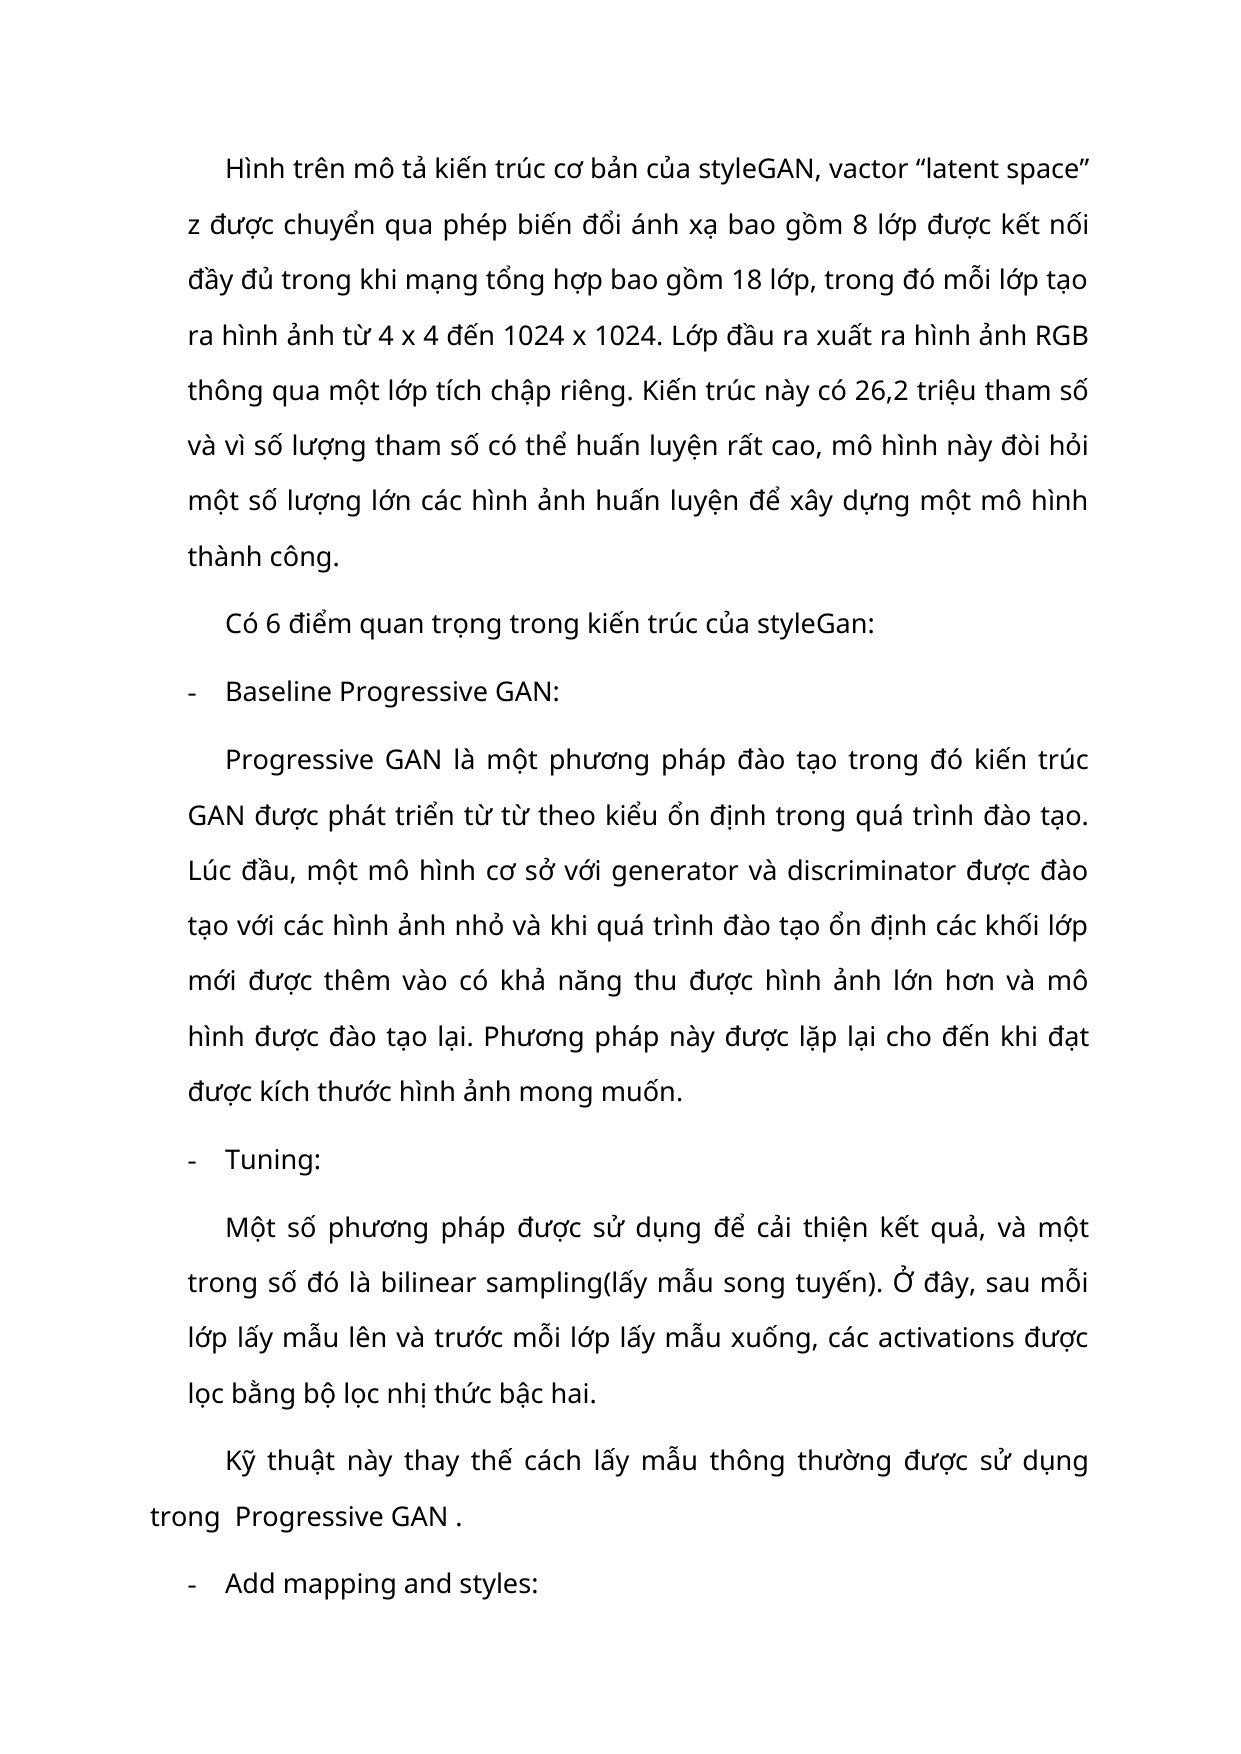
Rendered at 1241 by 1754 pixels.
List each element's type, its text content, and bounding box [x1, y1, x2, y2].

list Một số phương pháp được sử dụng để cải thiện kết quả, và một trong số đó là bilinear sampling(lấy mẫu song tuyến). Ở đây, sau mỗi lớp lấy mẫu lên và trước mỗi lớp lấy mẫu xuống, các activations được lọc bằng bộ lọc nhị thức bậc hai. [187, 1208, 1090, 1411]
list Progressive GAN là một phương pháp đào tạo trong đó kiến trúc GAN được phát triển từ từ theo kiểu ổn định trong quá trình đào tạo. Lúc đầu, một mô hình cơ sở với generator và discriminator được đào tạo với các hình ảnh nhỏ và khi quá trình đào tạo ổn định các khối lớp mới được thêm vào có khả năng thu được hình ảnh lớn hơn và mô hình được đào tạo lại. Phương pháp này được lặp lại cho đến khi đạt được kích thước hình ảnh mong muốn. [187, 741, 1090, 1109]
list Hình trên mô tả kiến trúc cơ bản của styleGAN, vactor “latent space” z được chuyển qua phép biến đổi ánh xạ bao gồm 8 lớp được kết nối đầy đủ trong khi mạng tổng hợp bao gồm 18 lớp, trong đó mỗi lớp tạo ra hình ảnh từ 4 x 4 đến 1024 x 1024. Lớp đầu ra xuất ra hình ảnh RGB thông qua một lớp tích chập riêng. Kiến trúc này có 26,2 triệu tham số và vì số lượng tham số có thể huấn luyện rất cao, mô hình này đòi hỏi một số lượng lớn các hình ảnh huấn luyện để xây dựng một mô hình thành công. [187, 150, 1090, 574]
list Tuning: [187, 1140, 1090, 1177]
list Kỹ thuật này thay thế cách lấy mẫu thông thường được sử dụng trong Progressive GAN . [150, 1442, 1090, 1534]
list Có 6 điểm quan trọng trong kiến trúc của styleGan: [187, 605, 1090, 642]
list Add mapping and styles: [187, 1565, 1090, 1602]
list Baseline Progressive GAN: [187, 673, 1090, 710]
